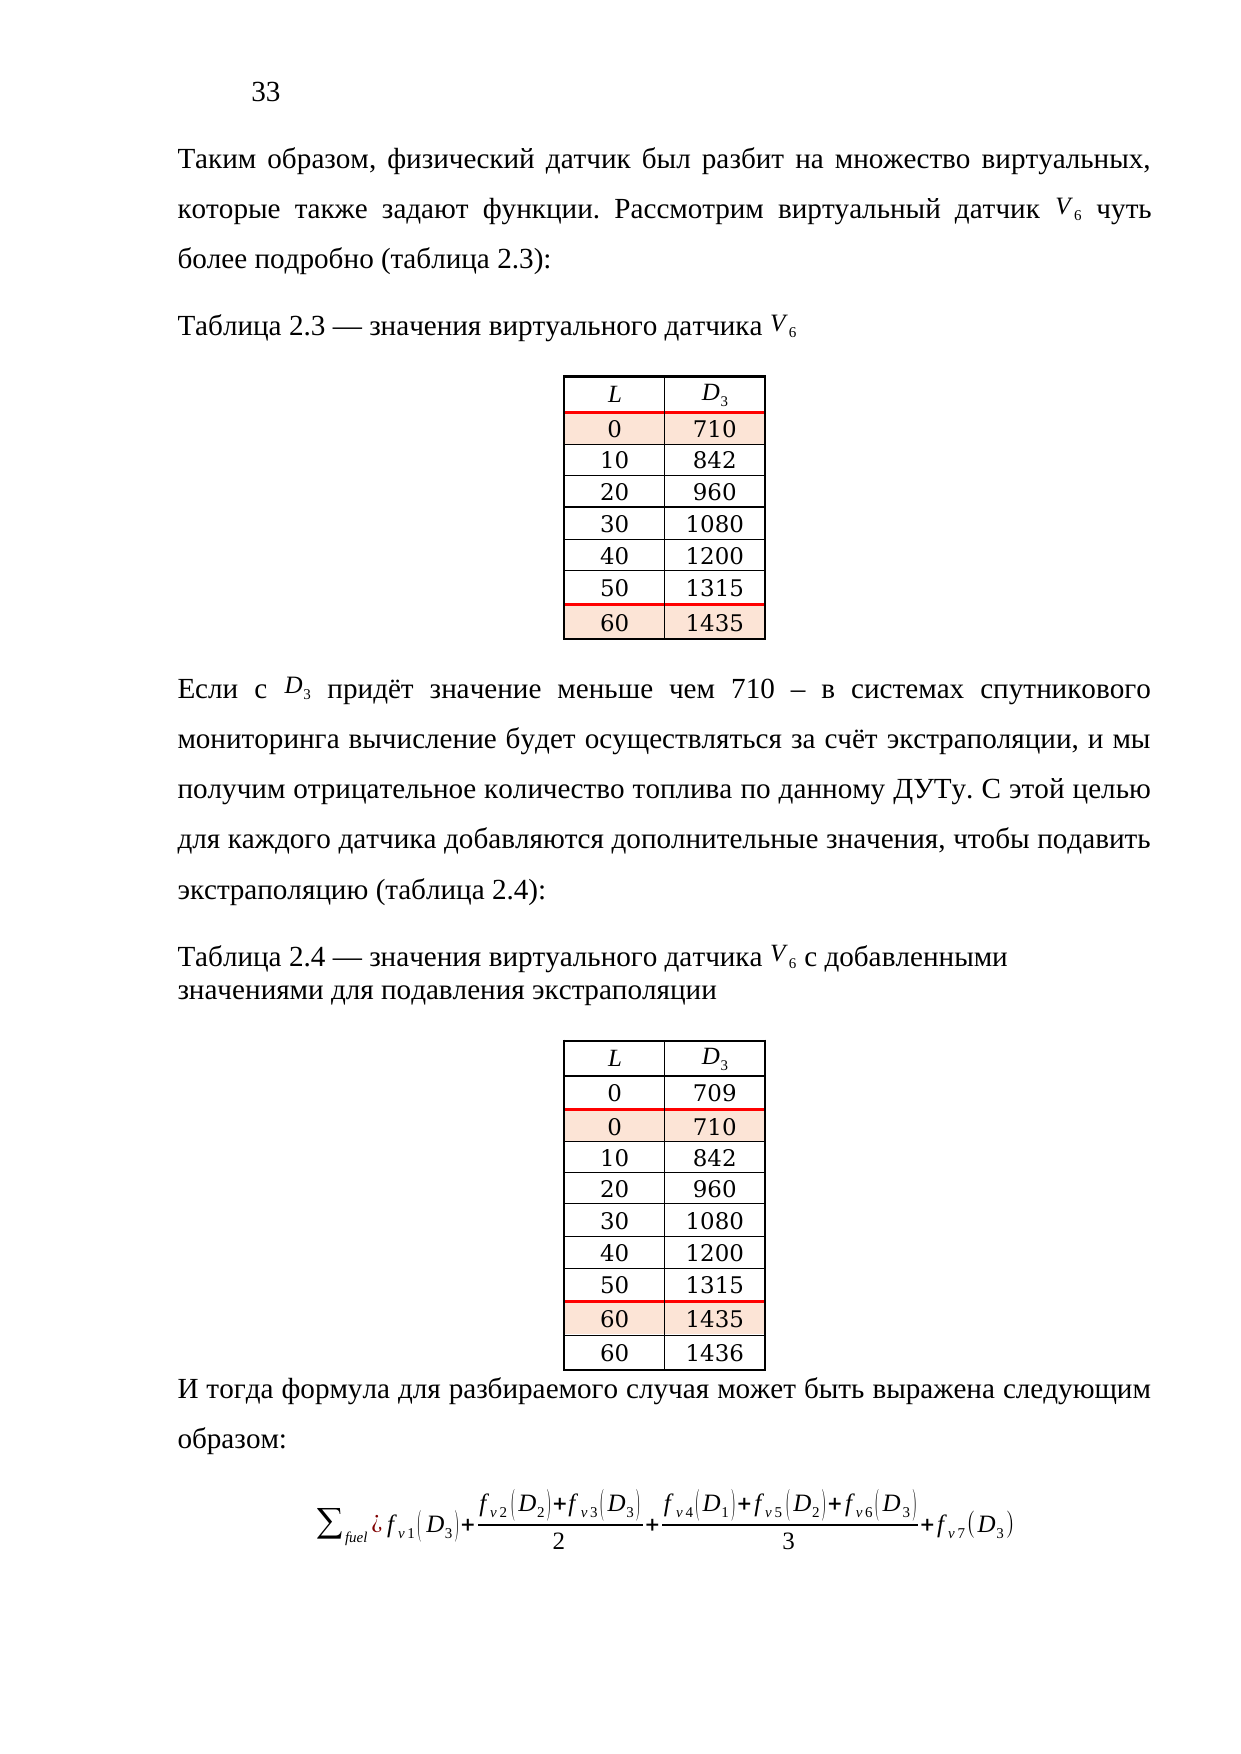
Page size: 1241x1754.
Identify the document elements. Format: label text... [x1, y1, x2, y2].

table_cell 30 [565, 1204, 664, 1236]
table_cell 0 [565, 1111, 664, 1141]
table_cell 1080 [665, 1204, 764, 1236]
table_cell 710 [665, 414, 764, 444]
text И тогда формула для разбираемого случая может быть выражена следующим образом: [177, 1371, 1152, 1455]
table_cell 20 [565, 1173, 664, 1203]
table_cell 1315 [665, 571, 764, 603]
table_cell 60 [565, 1303, 664, 1334]
table_cell 1080 [665, 508, 764, 539]
text Таким образом, физический датчик был разбит на множество виртуальных, которые также задают функции. Рассмотрим виртуальный датчик чуть более подробно (таблица 2.3): [177, 141, 1152, 275]
table_cell 1315 [665, 1269, 764, 1300]
table_cell 30 [565, 508, 664, 539]
table_cell 1435 [665, 606, 764, 638]
table_cell 10 [565, 1142, 664, 1172]
text Таблица 2.4 — значения виртуального датчика с добавленными значениями для подавления экстраполяции [177, 939, 1152, 1006]
table_header [565, 378, 664, 411]
table_cell 1436 [665, 1336, 764, 1369]
table_cell 960 [665, 476, 764, 506]
table_header [565, 1042, 664, 1075]
text Таблица 2.3 — значения виртуального датчика [177, 308, 1152, 342]
table_cell 960 [665, 1173, 764, 1203]
table_cell 1200 [665, 540, 764, 570]
table_cell 842 [665, 445, 764, 475]
table_cell 0 [565, 1077, 664, 1108]
table_cell 60 [565, 1336, 664, 1369]
table_cell 710 [665, 1111, 764, 1141]
table_cell 40 [565, 540, 664, 570]
table_cell 20 [565, 476, 664, 506]
table_cell 842 [665, 1142, 764, 1172]
table_cell 40 [565, 1237, 664, 1267]
table_cell 50 [565, 1269, 664, 1300]
table_header [665, 1042, 764, 1075]
table_cell 1435 [665, 1303, 764, 1334]
table_header [665, 378, 764, 411]
table_cell 709 [665, 1077, 764, 1108]
text Если с придёт значение меньше чем 710 – в системах спутникового мониторинга вычисление будет осуществляться за счёт экстраполяции, и мы получим отрицательное количество топлива по данному ДУТу. С этой целью для каждого датчика добавляются дополнительные значения, чтобы подавить экстраполяцию (таблица 2.4): [177, 671, 1152, 906]
table_cell 0 [565, 414, 664, 444]
table_cell 60 [565, 606, 664, 638]
table_cell 1200 [665, 1237, 764, 1267]
table_cell 50 [565, 571, 664, 603]
table_cell 10 [565, 445, 664, 475]
